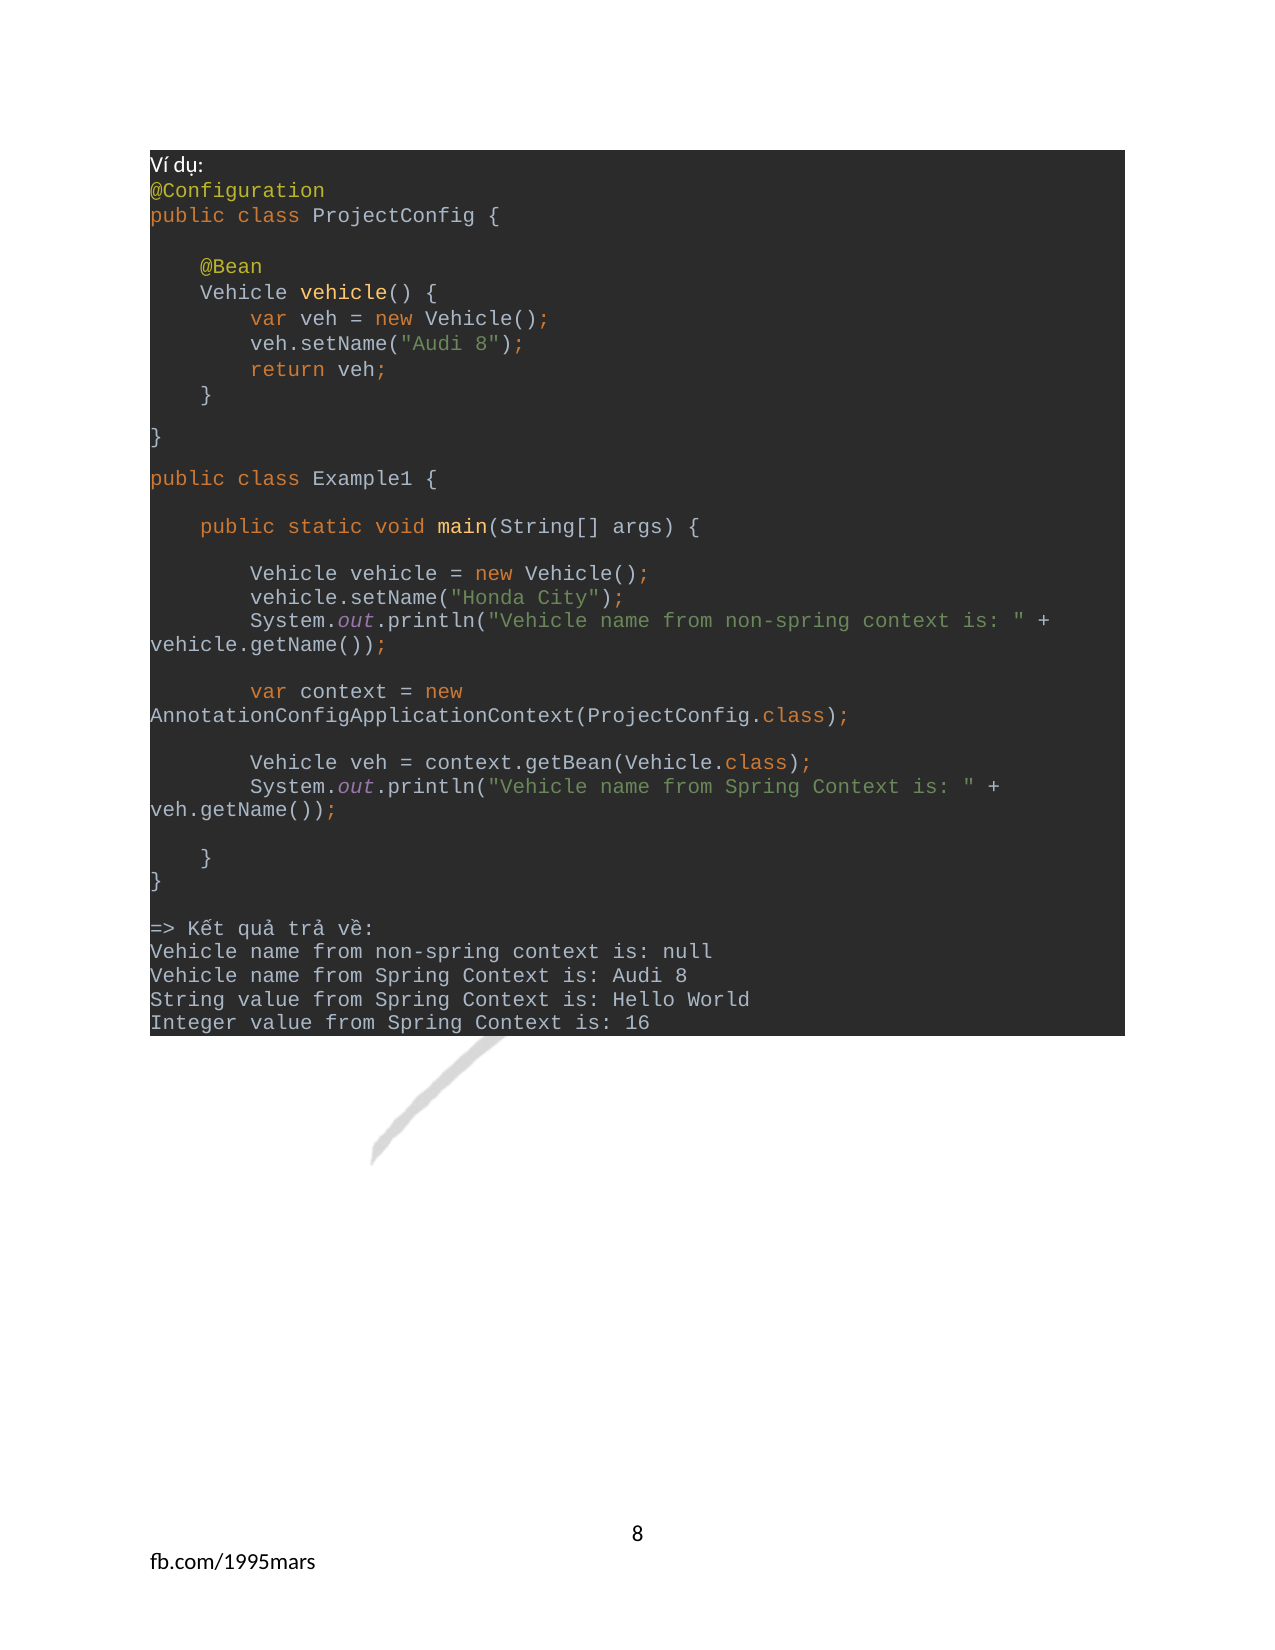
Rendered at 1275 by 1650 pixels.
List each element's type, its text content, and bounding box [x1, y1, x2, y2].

text Integer value from Spring Context is: 16 [150, 1012, 1125, 1036]
text public class Example1 { public static void main(String[] args) { Vehicle vehicle = new Vehicle(); vehicle.setName("Honda City"); System.out.println("Vehicle name from non-spring context is: " + vehicle.getName()); var context = new AnnotationConfigApplicationContext(ProjectConfig.class); Vehicle veh = context.getBean(Vehicle.class); System.out.println("Vehicle name from Spring Context is: " + veh.getName()); } } [150, 468, 1125, 894]
text => Kết quả trả về: [150, 918, 1125, 941]
text Vehicle name from Spring Context is: Audi 8 [150, 965, 1125, 989]
text Ví dụ: @Configuration public class ProjectConfig { @Bean Vehicle vehicle() { var veh = new Vehicle(); veh.setName("Audi 8"); return veh; } [150, 150, 1125, 408]
text Vehicle name from non-spring context is: null [150, 941, 1125, 965]
text } [150, 426, 1125, 450]
text String value from Spring Context is: Hello World [150, 989, 1125, 1012]
